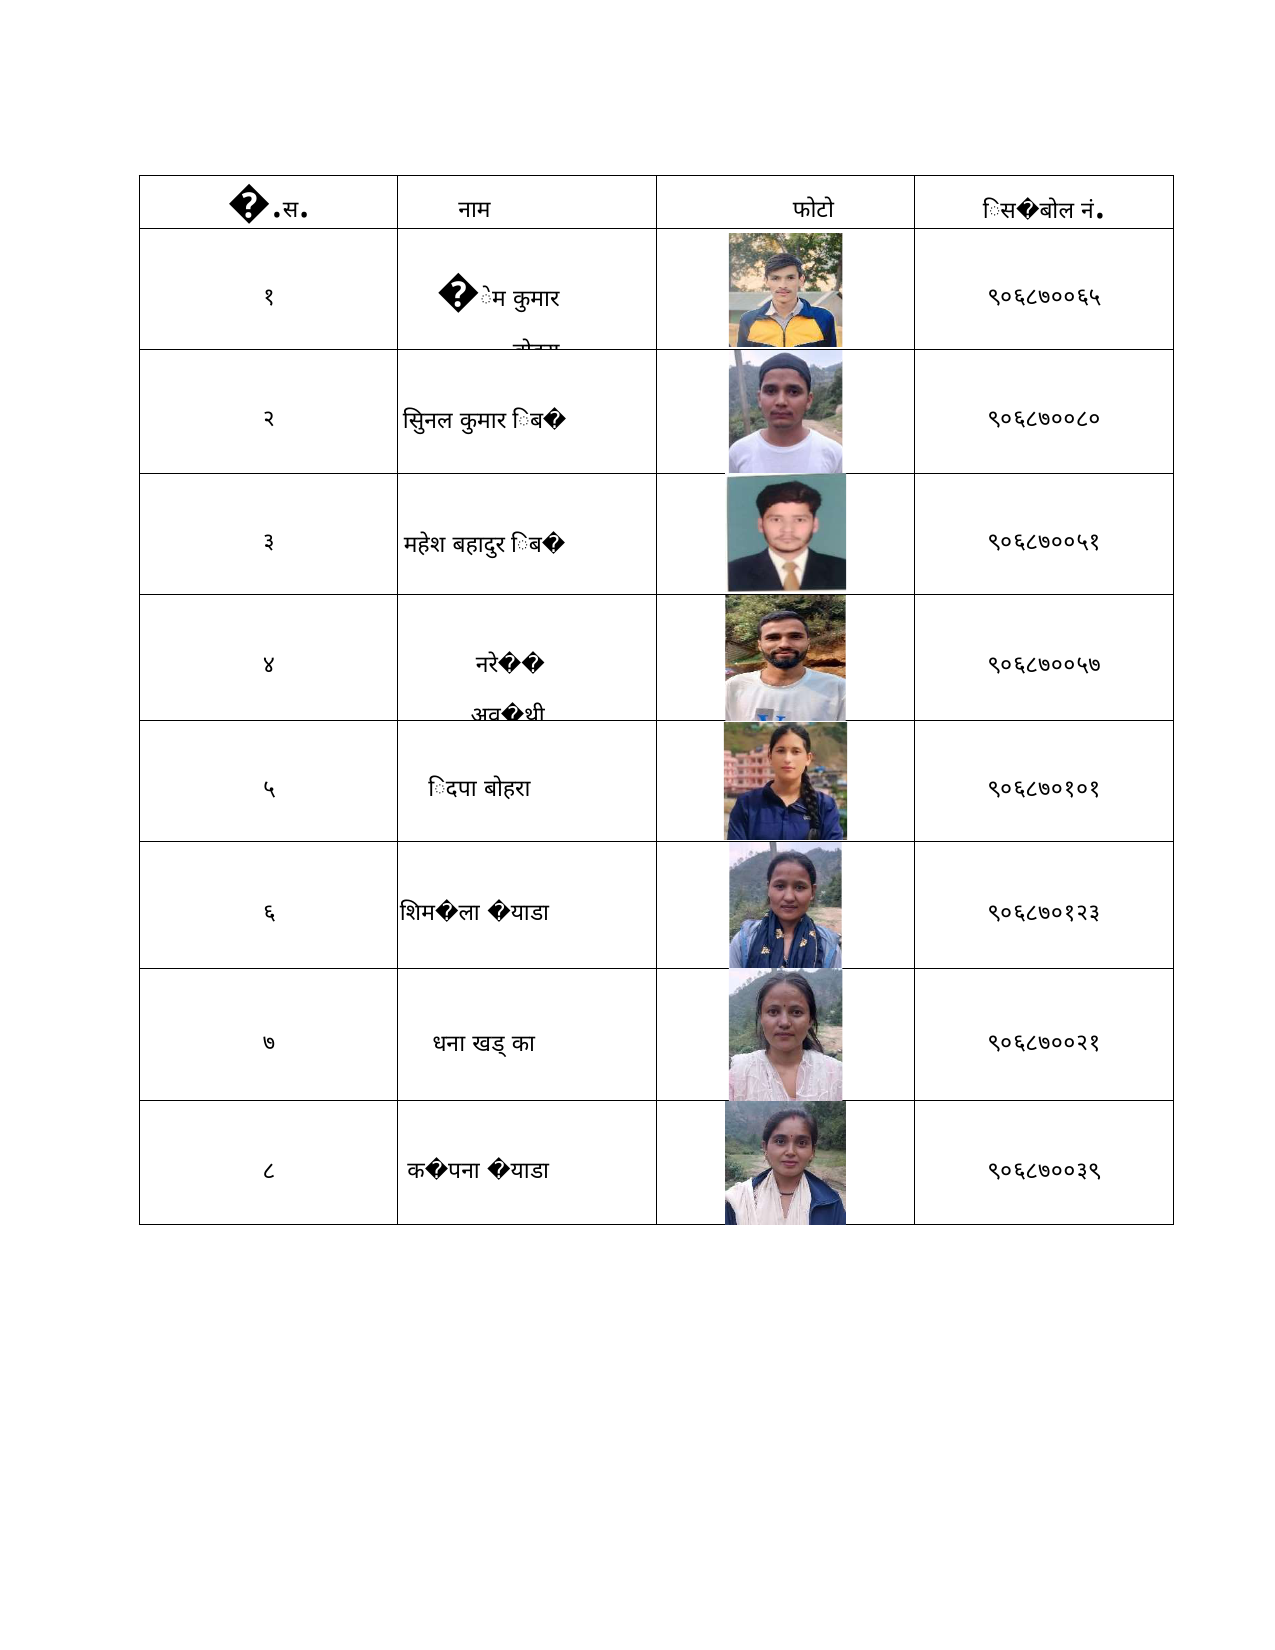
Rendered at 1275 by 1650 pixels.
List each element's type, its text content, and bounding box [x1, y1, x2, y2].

table_cell [657, 721, 914, 841]
table_cell [846, 595, 914, 720]
table_cell [657, 229, 914, 349]
table_cell [843, 969, 914, 1100]
table_cell ६ [140, 842, 397, 968]
table_header नाम [398, 176, 656, 228]
picture [725, 595, 846, 721]
picture [725, 350, 847, 592]
table_cell ३ [140, 474, 397, 594]
table_header �.स. [140, 176, 397, 228]
table_cell ७ [140, 969, 397, 1100]
table_cell [657, 474, 914, 594]
table_cell नरे�� अव�थी [398, 595, 656, 720]
table_cell [657, 1101, 725, 1224]
table_cell क�पना �याडा [398, 1101, 656, 1224]
table_cell [657, 595, 725, 720]
table_cell ९०६८७००३९ [915, 1101, 1173, 1224]
table_cell २ [140, 350, 397, 473]
table_cell [657, 842, 729, 968]
table_cell ९०६८७००८० [915, 350, 1173, 473]
picture [723, 722, 848, 840]
table_cell ८ [140, 1101, 397, 1224]
table_cell ४ [140, 595, 397, 720]
table_cell [657, 350, 728, 473]
table_cell शिम�ला �याडा [398, 842, 656, 968]
table_cell ९०६८७००५७ [915, 595, 1173, 720]
table_cell १ [140, 229, 397, 349]
table_cell ९०६८७००६५ [915, 229, 1173, 349]
table_header िस�बोल नं. [915, 176, 1173, 228]
table_cell [843, 350, 914, 473]
table_cell �ेम कुमार बोहरा [398, 229, 656, 349]
table_header फोटो [657, 176, 914, 228]
table_cell ९०६८७०१०१ [915, 721, 1173, 841]
table_cell धना खड् का [398, 969, 656, 1100]
table_cell सुिनल कुमार िब� [398, 350, 656, 473]
table_cell ५ [140, 721, 397, 841]
table_cell [846, 1101, 914, 1224]
table_cell महेश बहादुर िब� [398, 474, 656, 594]
table_cell [842, 842, 914, 968]
table_cell ९०६८७००२१ [915, 969, 1173, 1100]
picture [725, 842, 846, 1225]
table_cell ९०६८७००५१ [915, 474, 1173, 594]
table_cell िदपा बोहरा [398, 721, 656, 841]
table_cell [657, 969, 728, 1100]
picture [728, 233, 843, 347]
table_cell ९०६८७०१२३ [915, 842, 1173, 968]
